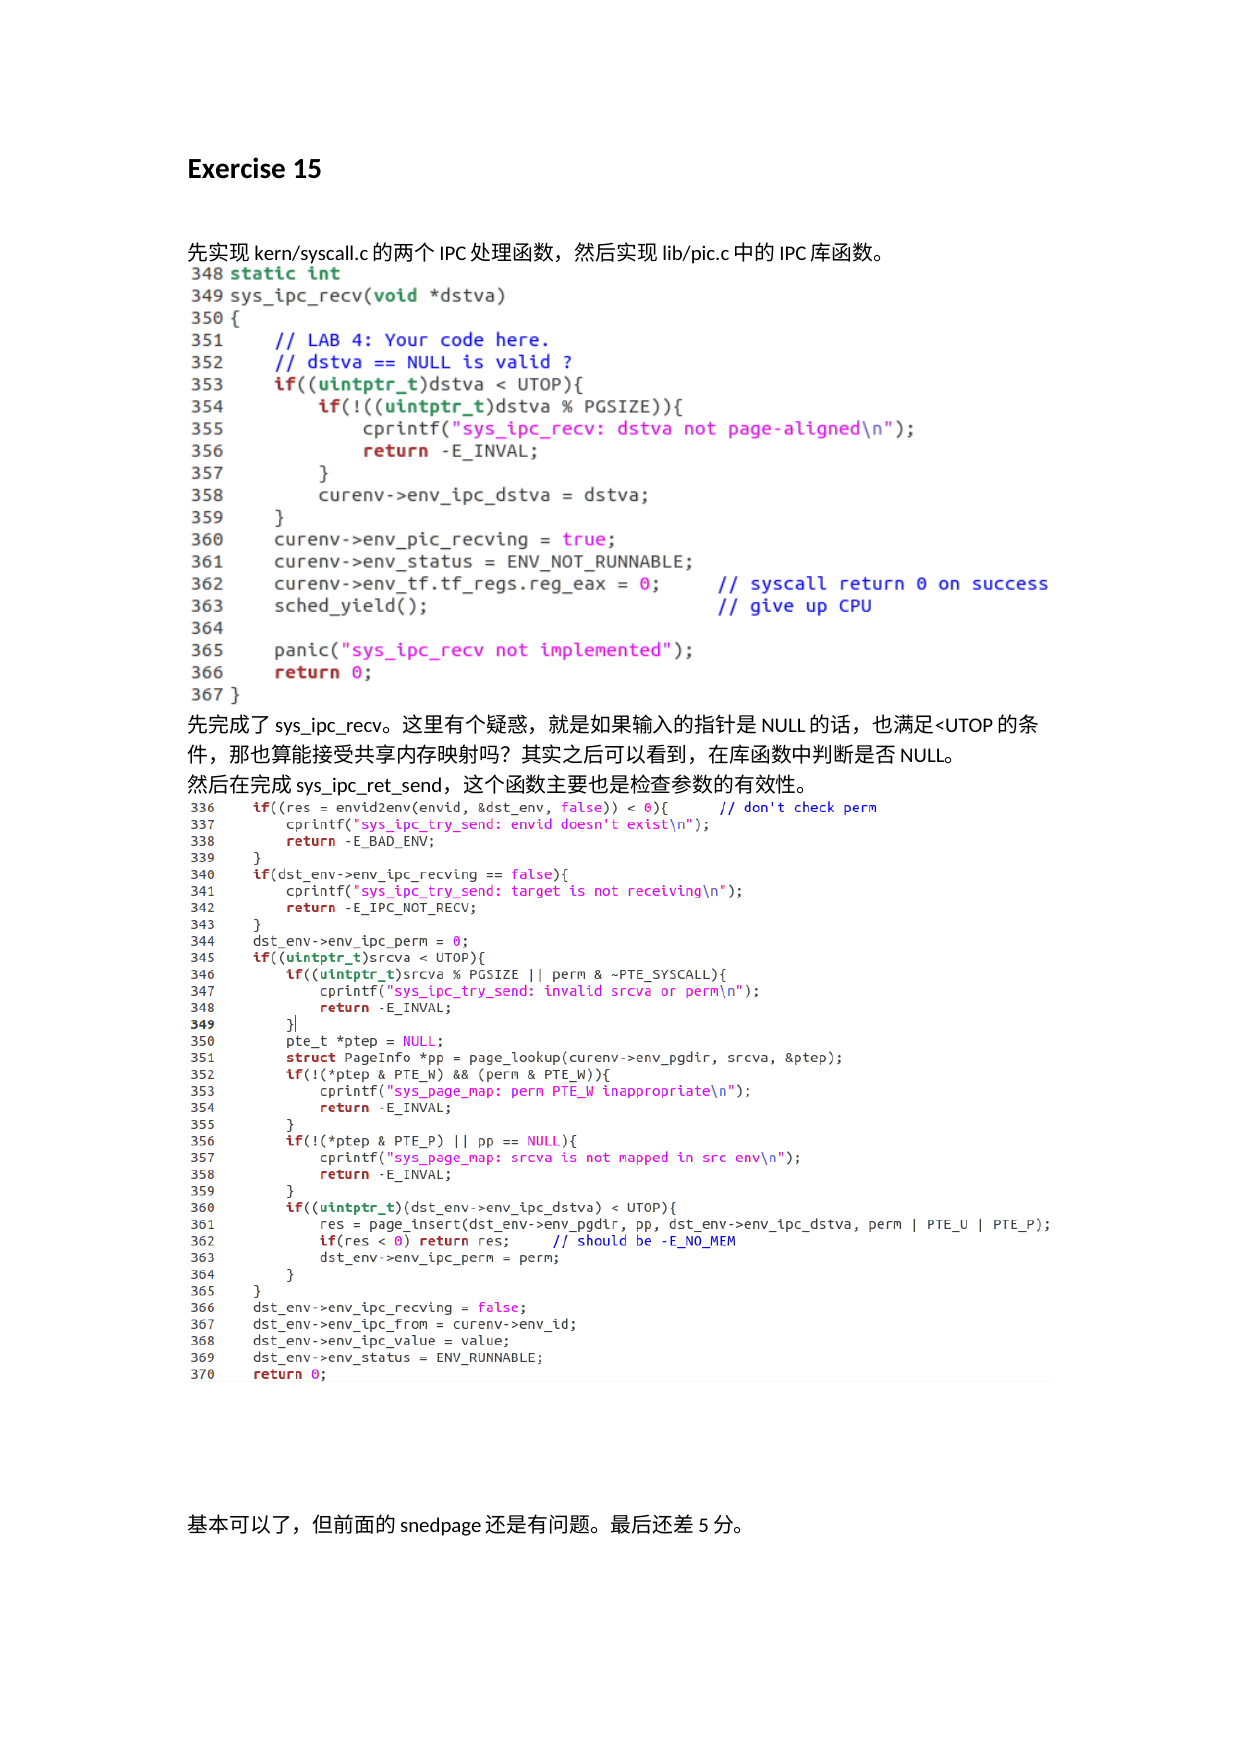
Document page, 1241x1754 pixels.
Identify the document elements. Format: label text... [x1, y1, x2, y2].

text 然后在完成sys_ipc_ret_send，这个函数主要也是检查参数的有效性。 [187, 768, 1053, 799]
text 基本可以了，但前面的snedpage还是有问题。最后还差5分。 [187, 1508, 1053, 1539]
picture [187, 798, 1052, 1382]
subtitle Exercise 15 [187, 150, 1053, 186]
text 先实现kern/syscall.c的两个IPC处理函数，然后实现lib/pic.c中的IPC库函数。 [187, 236, 1053, 266]
text 先完成了sys_ipc_recv。这里有个疑惑，就是如果输入的指针是NULL的话，也满足<UTOP的条件，那也算能接受共享内存映射吗？其实之后可以看到，在库函数中判断是否NULL。 [187, 708, 1053, 768]
picture [187, 266, 1053, 708]
